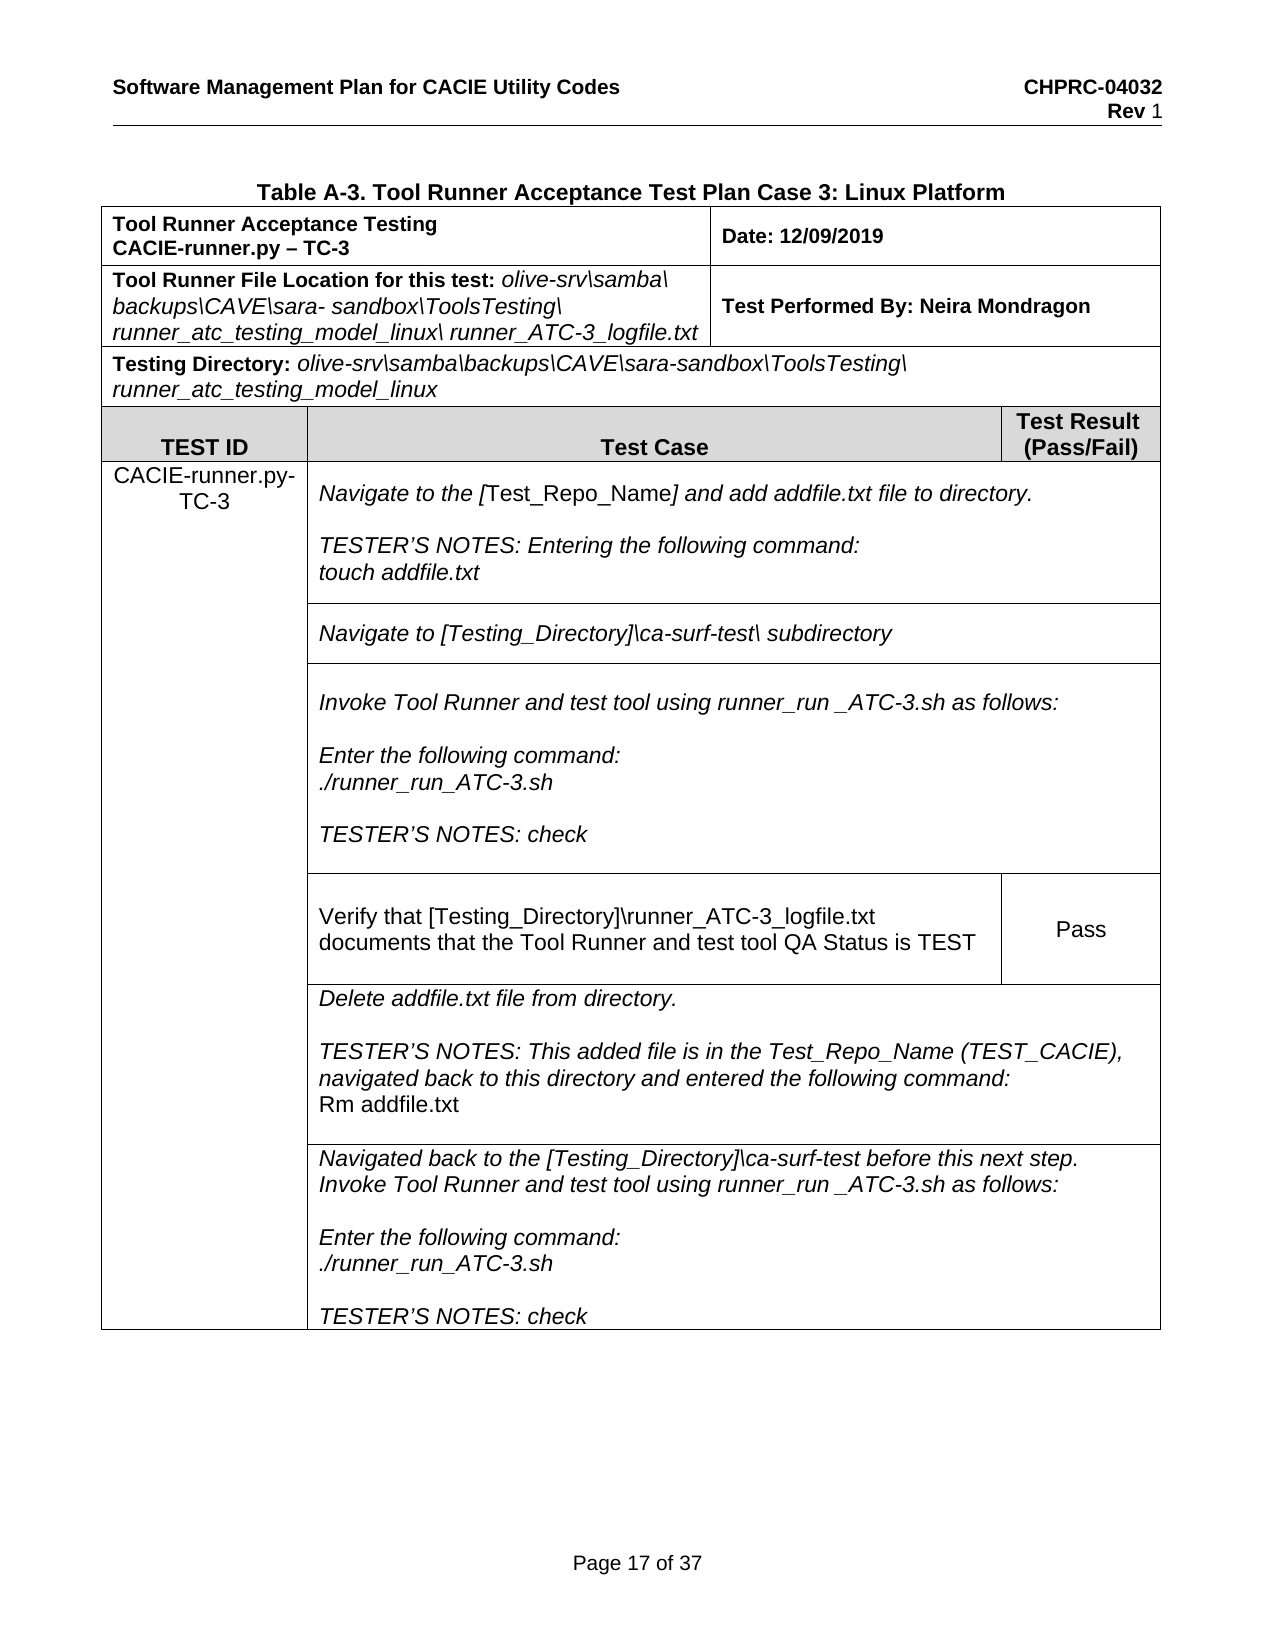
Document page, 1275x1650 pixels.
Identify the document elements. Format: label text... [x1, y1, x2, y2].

table_header Table A-3. Tool Runner Acceptance Test Plan Case 3: Linux Platform [101, 156, 1161, 206]
table_cell CACIE-runner.py-TC-3 [102, 462, 307, 1329]
table_cell Navigate to the [Test_Repo_Name] and add addfile.txt file to directory. TESTER’S NOTES: Entering the following command: touch addfile.txt [308, 462, 1160, 603]
table_cell Navigated back to the [Testing_Directory]\ca-surf-test before this next step. Invoke Tool Runner and test tool using runner_run _ATC-3.sh as follows: Enter the following command: ./runner_run_ATC-3.sh TESTER’S NOTES: check [308, 1145, 1160, 1329]
table_cell Test Case [308, 407, 1001, 461]
table_cell TEST ID [102, 407, 307, 461]
table_cell Delete addfile.txt file from directory. TESTER’S NOTES: This added file is in the Test_Repo_Name (TEST_CACIE), navigated back to this directory and entered the following command: Rm addfile.txt [308, 985, 1160, 1143]
table_cell Testing Directory: olive-srv\samba\backups\CAVE\sara-sandbox\ToolsTesting\runner_atc_testing_model_linux [102, 347, 1160, 406]
table_cell Invoke Tool Runner and test tool using runner_run _ATC-3.sh as follows: Enter the following command: ./runner_run_ATC-3.sh TESTER’S NOTES: check [308, 664, 1160, 873]
table_cell Tool Runner File Location for this test: olive-srv\samba\backups\CAVE\sara- sandbox\ToolsTesting\runner_atc_testing_model_linux\ runner_ATC-3_logfile.txt [102, 266, 710, 346]
table_cell Verify that [Testing_Directory]\runner_ATC-3_logfile.txt documents that the Tool Runner and test tool QA Status is TEST [308, 874, 1001, 984]
table_cell Navigate to [Testing_Directory]\ca-surf-test\ subdirectory [308, 604, 1160, 663]
table_cell Tool Runner Acceptance Testing CACIE-runner.py – TC-3 [102, 207, 710, 265]
table_cell Test Result (Pass/Fail) [1002, 407, 1160, 461]
table_cell Test Performed By: Neira Mondragon [711, 266, 1160, 346]
table_cell Date: 12/09/2019 [711, 207, 1160, 265]
table_cell Pass [1002, 874, 1160, 984]
